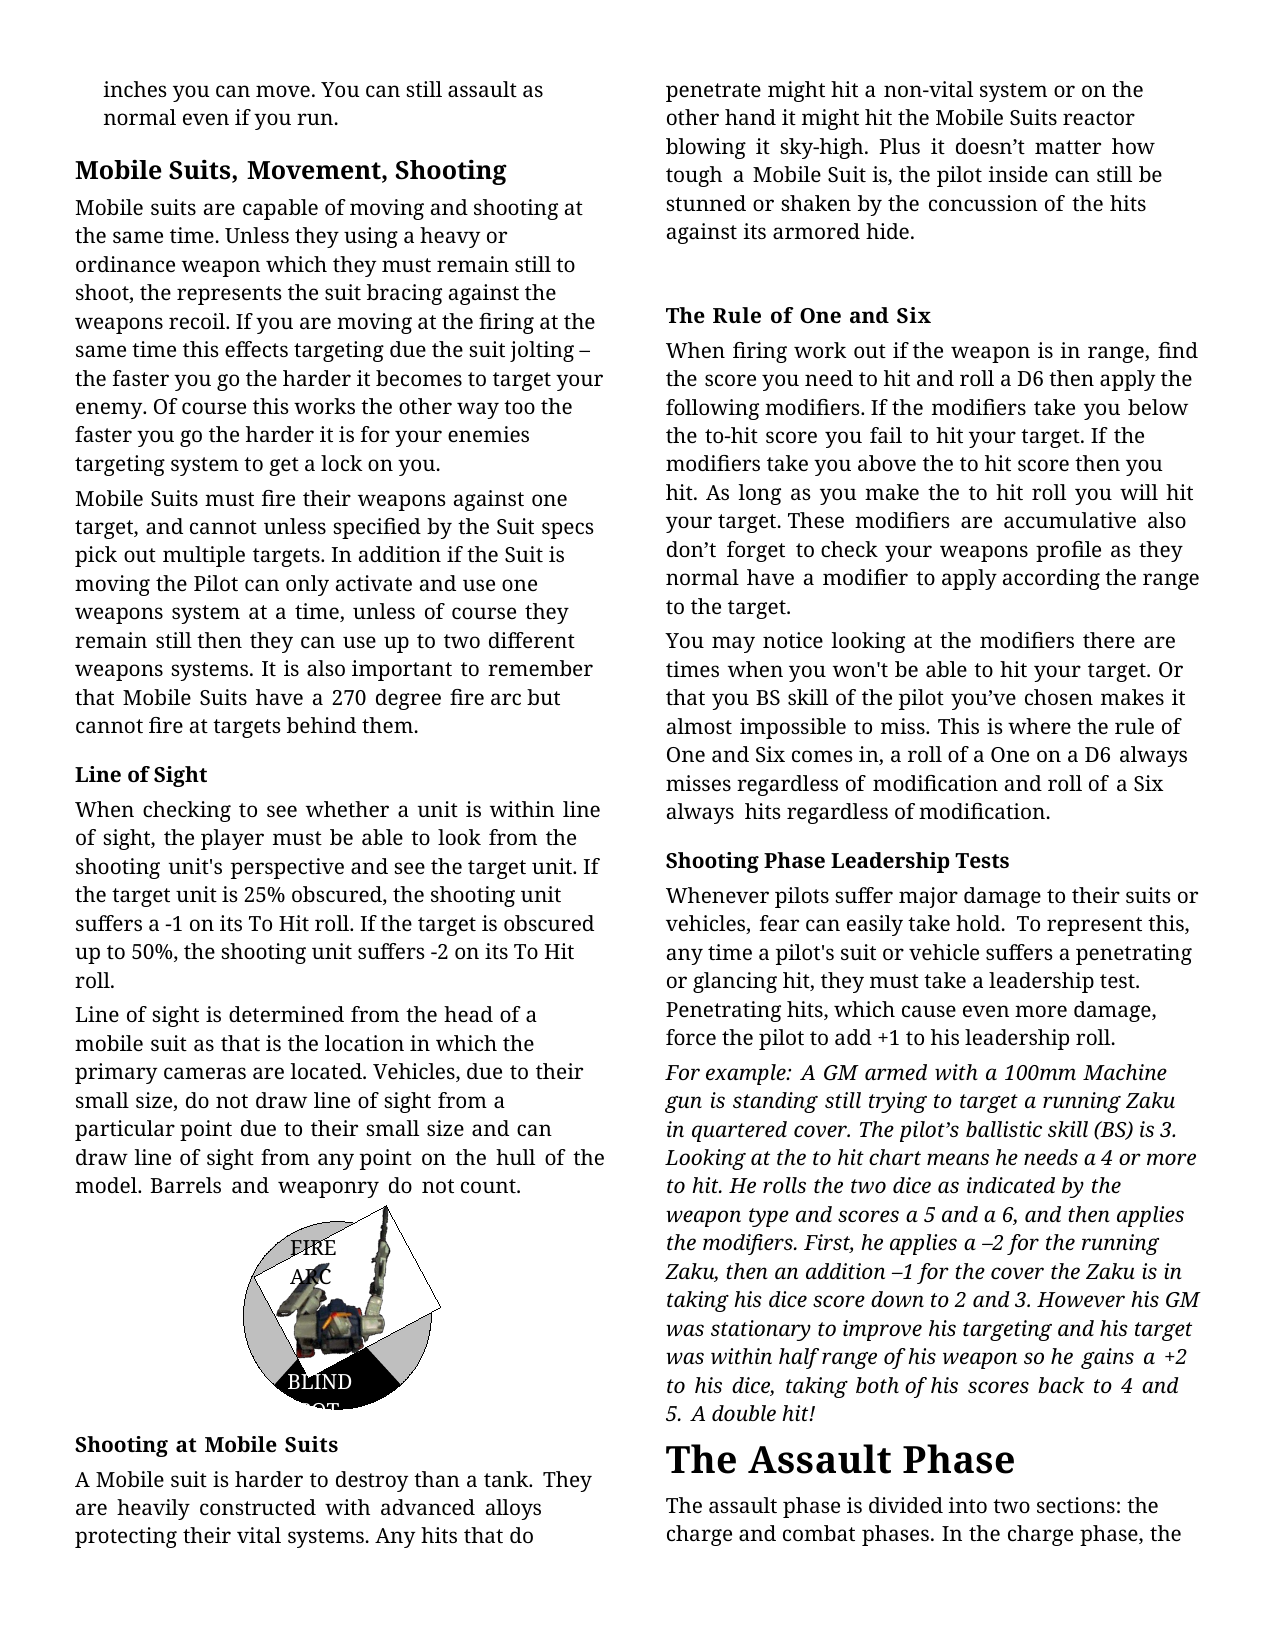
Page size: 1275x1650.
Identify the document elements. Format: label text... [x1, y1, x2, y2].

title The Assault Phase [666, 1434, 1200, 1485]
subtitle Shooting at Mobile Suits [75, 1430, 609, 1458]
subtitle Line of Sight [75, 760, 609, 789]
text Mobile suits are capable of moving and shooting at the same time. Unless they using a heavy or ordinance weapon which they must remain still to shoot, the represents the suit bracing against the weapons recoil. If you are moving at the firing at the same time this effects targeting due the suit jolting – the faster you go the harder it becomes to target your enemy. Of course this works the other way too the faster you go the harder it is for your enemies targeting system to get a lock on you. [75, 193, 609, 477]
text Mobile Suits must fire their weapons against one target, and cannot unless specified by the Suit specs pick out multiple targets. In addition if the Suit is moving the Pilot can only activate and use one weapons system at a time, unless of course they remain still then they can use up to two different weapons systems. It is also important to remember that Mobile Suits have a 270 degree fire arc but cannot fire at targets behind them. [75, 484, 609, 739]
subtitle The Rule of One and Six [666, 301, 1200, 329]
text When firing work out if the weapon is in range, find the score you need to hit and roll a D6 then apply the following modifiers. If the modifiers take you below the to-hit score you fail to hit your target. If the modifiers take you above the to hit score then you hit. As long as you make the to hit roll you will hit your target. These modifiers are accumulative also don’t forget to check your weapons profile as they normal have a modifier to apply according the range to the target. [666, 336, 1200, 620]
picture [319, 1240, 326, 1254]
subtitle Shooting Phase Leadership Tests [666, 846, 1200, 875]
subtitle Mobile Suits, Movement, Shooting [75, 153, 609, 187]
picture [255, 1207, 440, 1378]
text A Mobile suit is harder to destroy than a tank. They are heavily constructed with advanced alloys protecting their vital systems. Any hits that do penetrate might hit a non-vital system or on the other hand it might hit the Mobile Suits reactor blowing it sky-high. Plus it doesn’t matter how tough a Mobile Suit is, the pilot inside can still be stunned or shaken by the concussion of the hits against its armored hide. [75, 1465, 609, 1550]
text When checking to see whether a unit is within line of sight, the player must be able to look from the shooting unit's perspective and see the target unit. If the target unit is 25% obscured, the shooting unit suffers a -1 on its To Hit roll. If the target is obscured up to 50%, the shooting unit suffers -2 on its To Hit roll. [75, 795, 609, 994]
text Whenever pilots suffer major damage to their suits or vehicles, fear can easily take hold. To represent this, any time a pilot's suit or vehicle suffers a penetrating or glancing hit, they must take a leadership test. Penetrating hits, which cause even more damage, force the pilot to add +1 to his leadership roll. [666, 881, 1200, 1052]
text For example: A GM armed with a 100mm Machine gun is standing still trying to target a running Zaku in quartered cover. The pilot’s ballistic skill (BS) is 3. Looking at the to hit chart means he needs a 4 or more to hit. He rolls the two dice as indicated by the weapon type and scores a 5 and a 6, and then applies the modifiers. First, he applies a –2 for the running Zaku, then an addition –1 for the cover the Zaku is in taking his dice score down to 2 and 3. However his GM was stationary to improve his targeting and his target was within half range of his weapon so he gains a +2 to his dice, taking both of his scores back to 4 and 5. A double hit! [666, 1058, 1200, 1428]
text You may notice looking at the modifiers there are times when you won't be able to hit your target. Or that you BS skill of the pilot you’ve chosen makes it almost impossible to miss. This is where the rule of One and Six comes in, a roll of a One on a D6 always misses regardless of modification and roll of a Six always hits regardless of modification. [666, 626, 1200, 826]
text A Mobile suit is harder to destroy than a tank. They are heavily constructed with advanced alloys protecting their vital systems. Any hits that do penetrate might hit a non-vital system or on the other hand it might hit the Mobile Suits reactor blowing it sky-high. Plus it doesn’t matter how tough a Mobile Suit is, the pilot inside can still be stunned or shaken by the concussion of the hits against its armored hide. [666, 75, 1200, 246]
text Line of sight is determined from the head of a mobile suit as that is the location in which the primary cameras are located. Vehicles, due to their small size, do not draw line of sight from a particular point due to their small size and can draw line of sight from any point on the hull of the model. Barrels and weaponry do not count. [75, 1000, 609, 1199]
